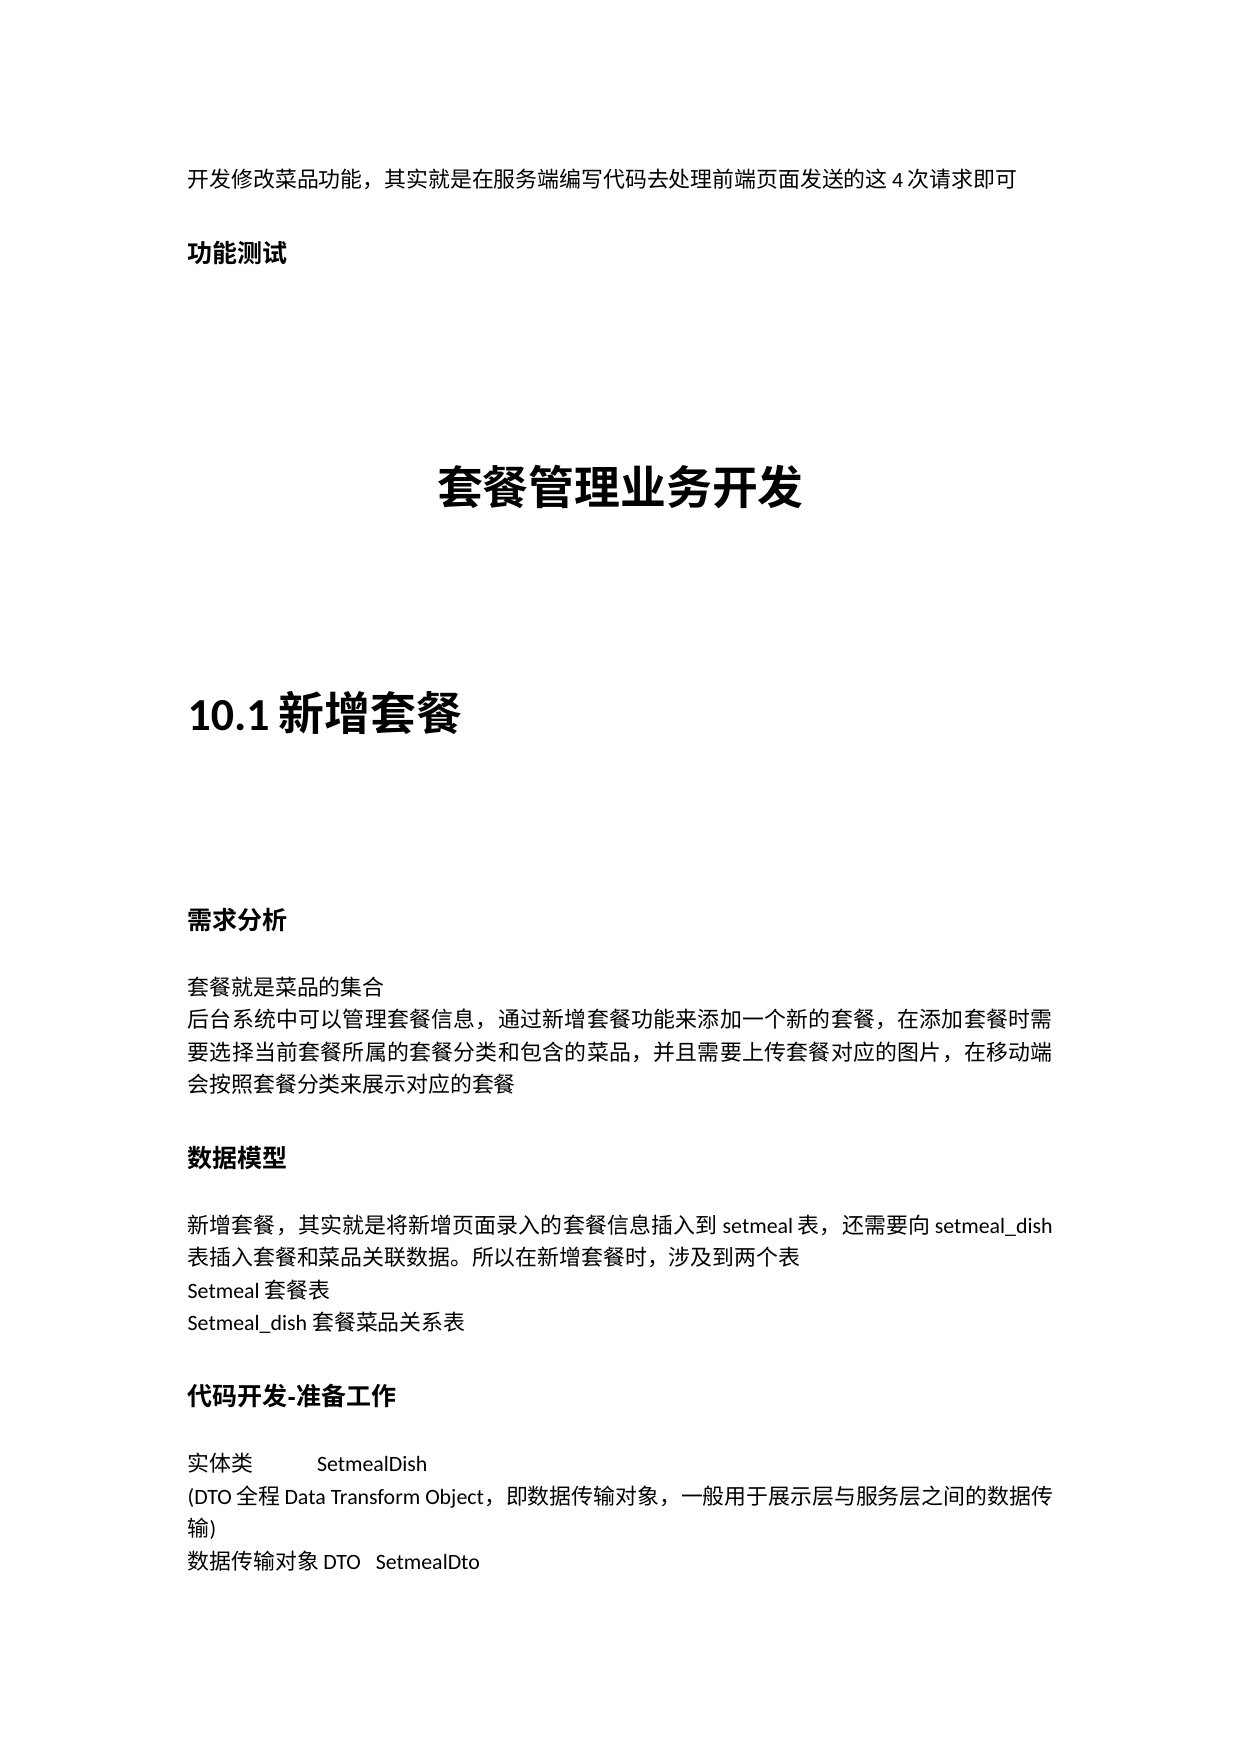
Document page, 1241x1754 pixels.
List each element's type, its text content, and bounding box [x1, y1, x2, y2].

text Setmeal 套餐表 [187, 1272, 1053, 1305]
subtitle 代码开发-准备工作 [187, 1362, 1053, 1427]
subtitle 套餐管理业务开发 [187, 436, 1053, 533]
subtitle 需求分析 [187, 886, 1053, 951]
subtitle 10.1新增套餐 [187, 661, 1053, 759]
text 套餐就是菜品的集合 [187, 969, 1053, 1002]
list 开发修改菜品功能，其实就是在服务端编写代码去处理前端页面发送的这4次请求即可 [187, 162, 1053, 194]
text Setmeal_dish 套餐菜品关系表 [187, 1305, 1053, 1337]
subtitle 功能测试 [187, 219, 1053, 284]
text 新增套餐，其实就是将新增页面录入的套餐信息插入到setmeal表，还需要向setmeal_dish表插入套餐和菜品关联数据。所以在新增套餐时，涉及到两个表 [187, 1207, 1053, 1272]
text 后台系统中可以管理套餐信息，通过新增套餐功能来添加一个新的套餐，在添加套餐时需要选择当前套餐所属的套餐分类和包含的菜品，并且需要上传套餐对应的图片，在移动端会按照套餐分类来展示对应的套餐 [187, 1002, 1053, 1099]
text (DTO全程Data Transform Object，即数据传输对象，一般用于展示层与服务层之间的数据传输) [187, 1478, 1053, 1543]
text 实体类 SetmealDish [187, 1446, 1053, 1478]
subtitle 数据模型 [187, 1124, 1053, 1189]
text 数据传输对象DTO SetmealDto [187, 1543, 1053, 1576]
